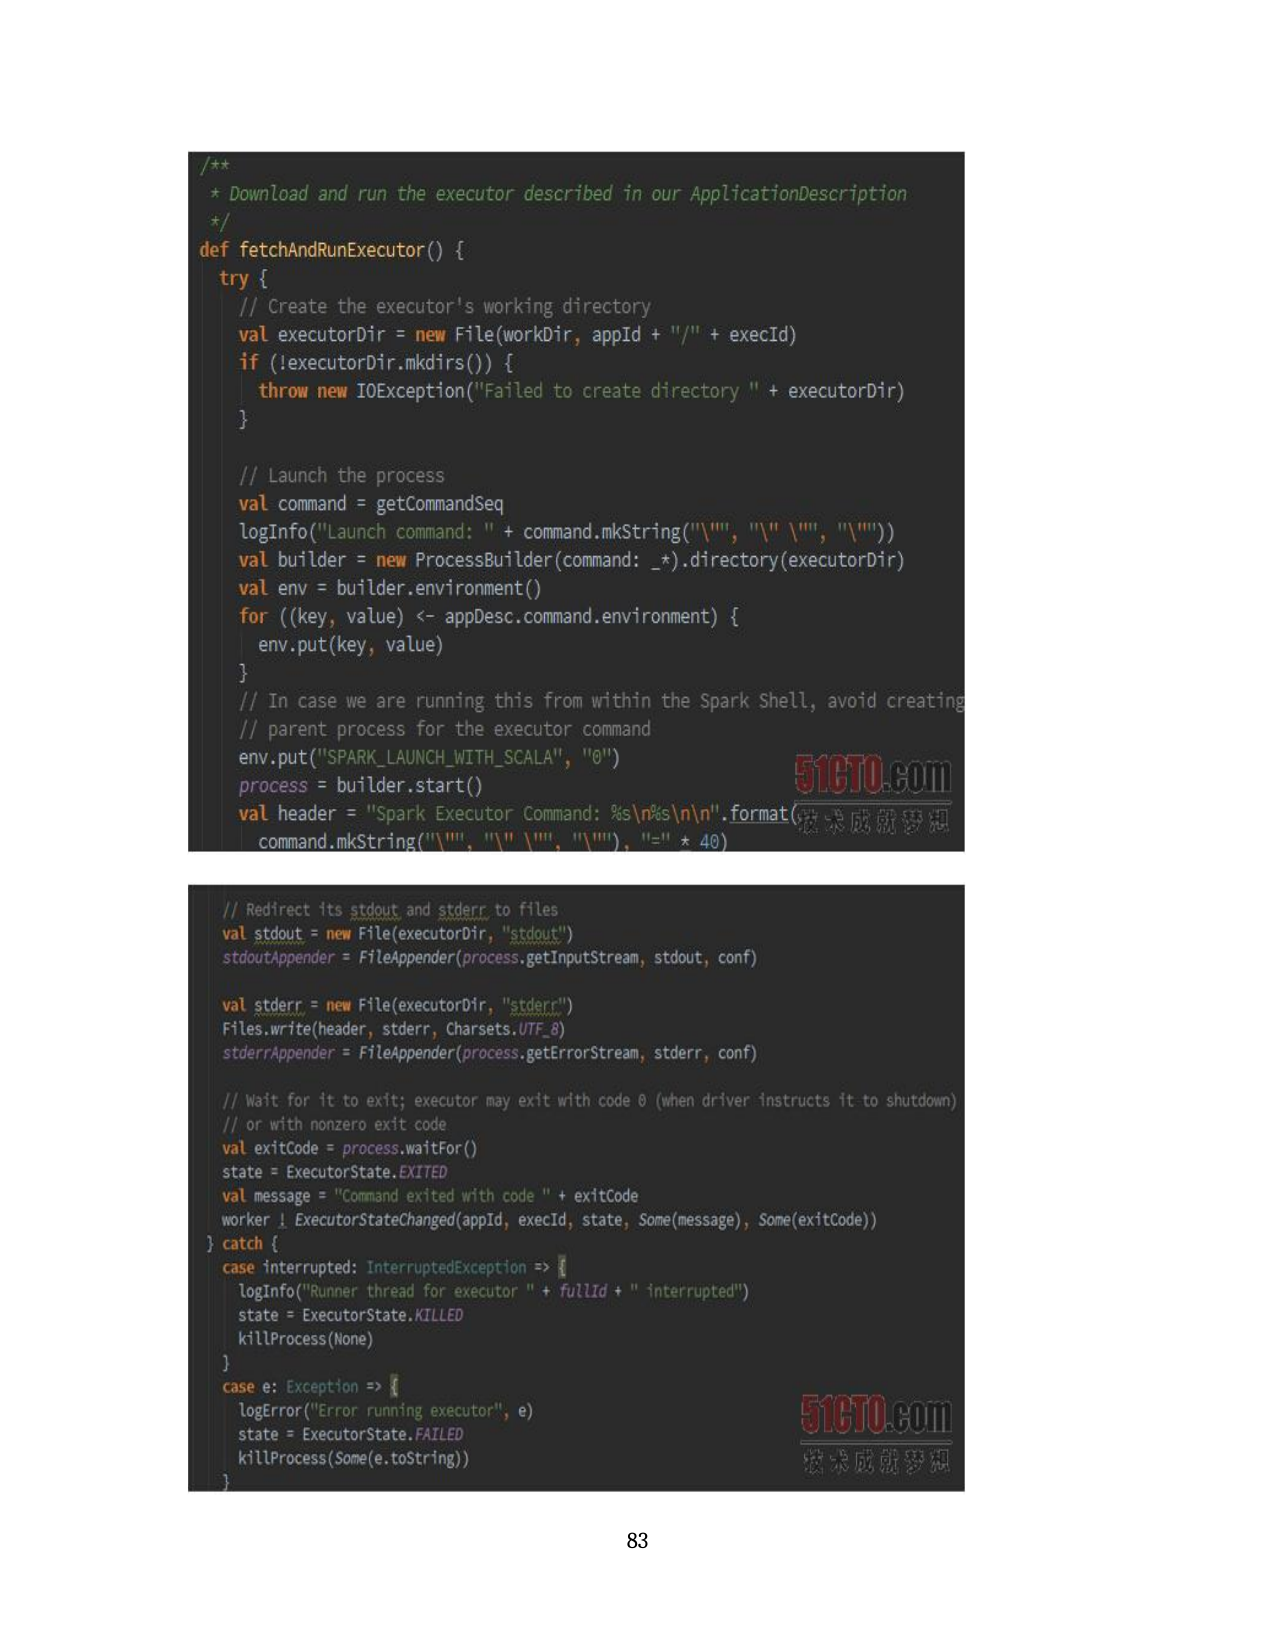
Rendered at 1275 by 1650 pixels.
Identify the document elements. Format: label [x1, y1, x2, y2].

picture [187, 882, 966, 1495]
picture [187, 150, 966, 855]
